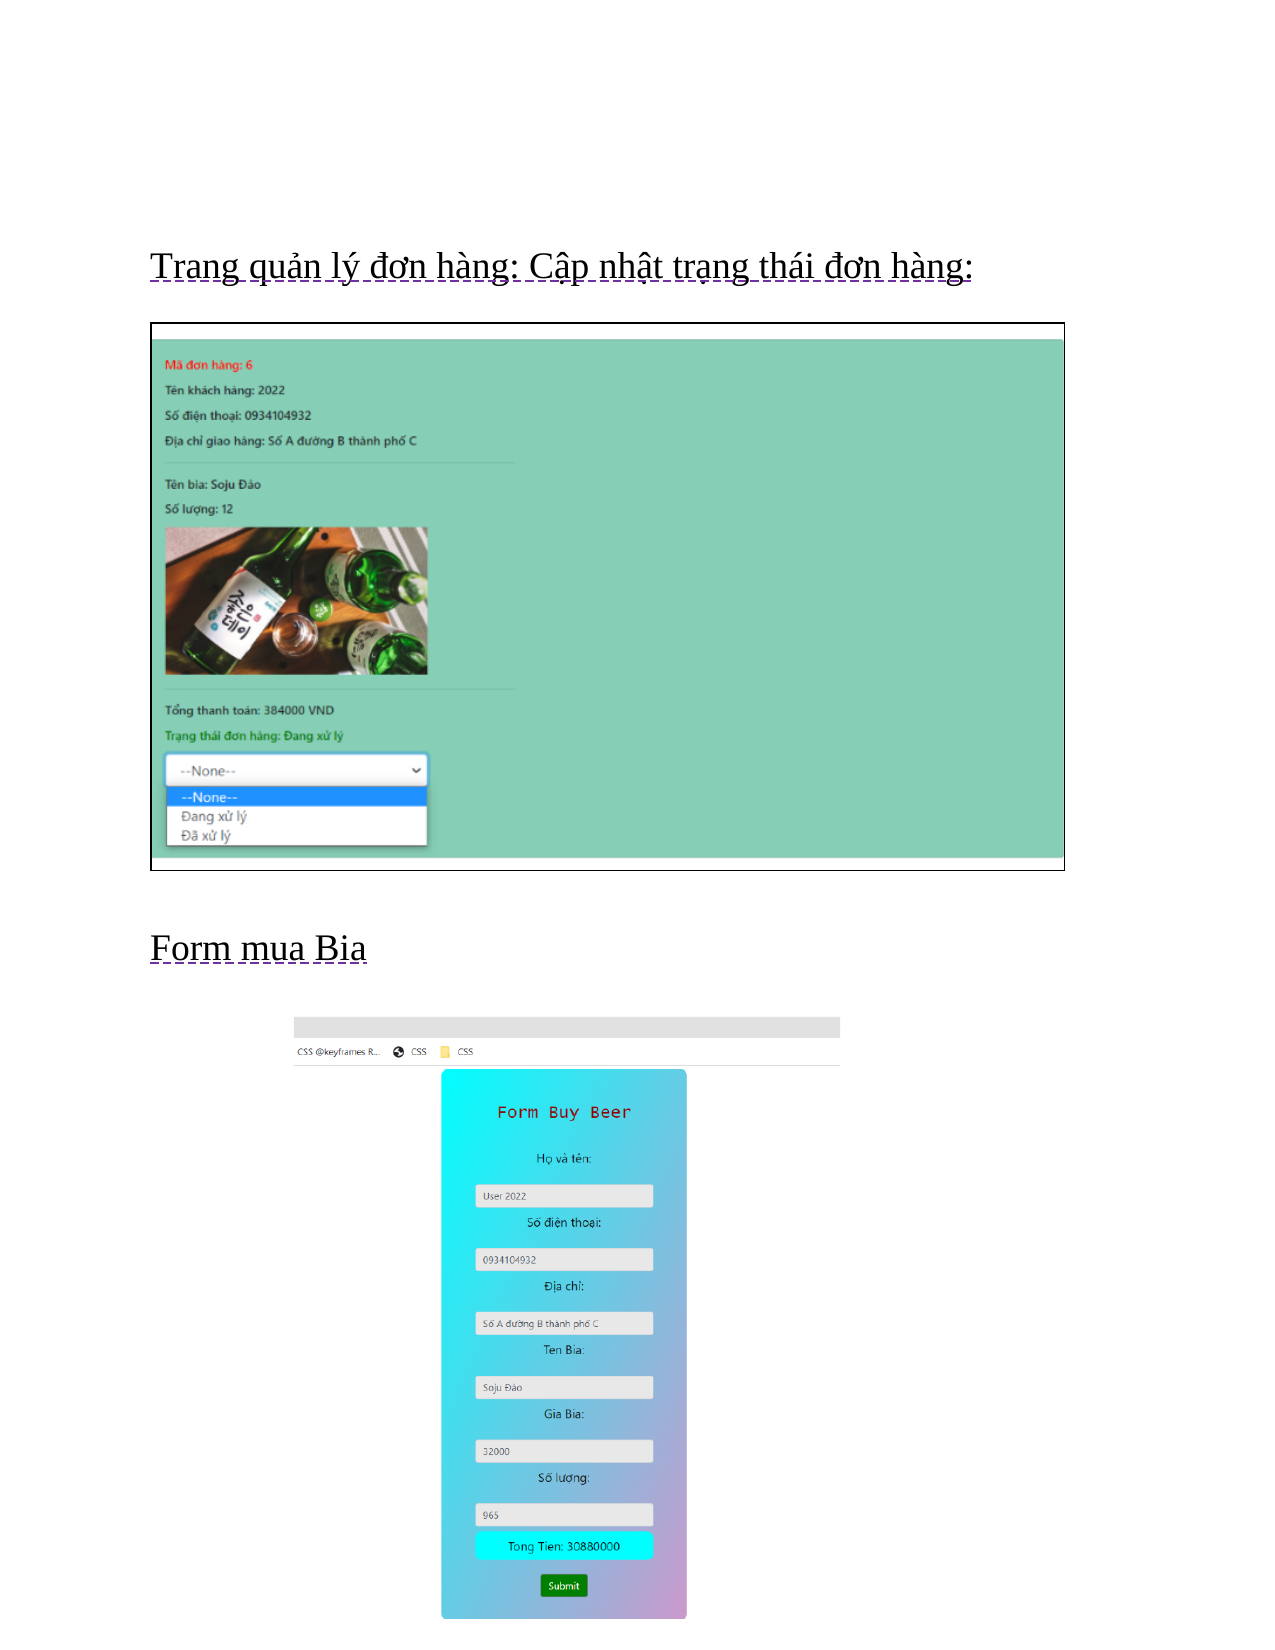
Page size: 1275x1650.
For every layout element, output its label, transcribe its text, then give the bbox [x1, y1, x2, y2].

picture [152, 324, 1064, 870]
picture [293, 1013, 841, 1619]
text Trang quản lý đơn hàng: Cập nhật trạng thái đơn hàng: [150, 243, 1125, 286]
text Form mua Bia [150, 925, 1125, 968]
